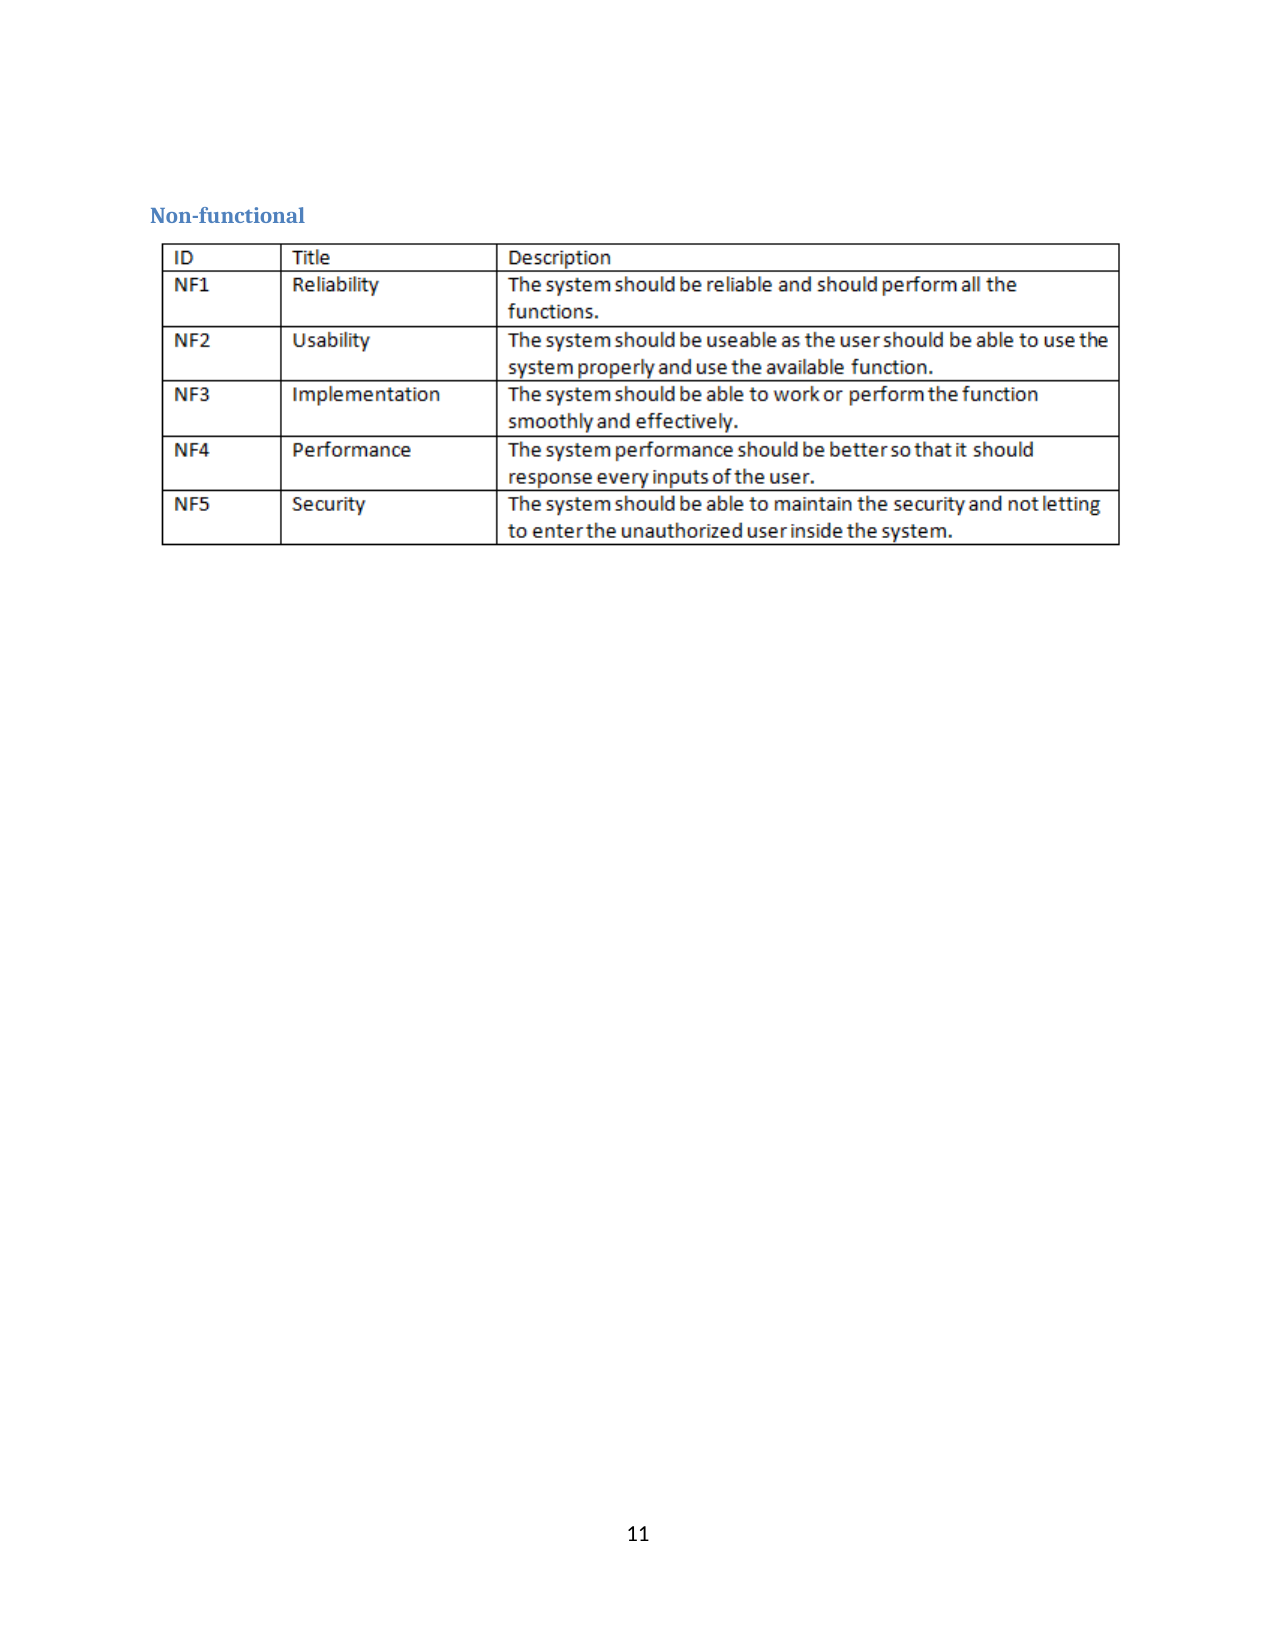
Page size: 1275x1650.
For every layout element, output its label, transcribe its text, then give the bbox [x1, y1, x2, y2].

picture [150, 233, 1125, 556]
subtitle Non-functional [150, 203, 1125, 229]
